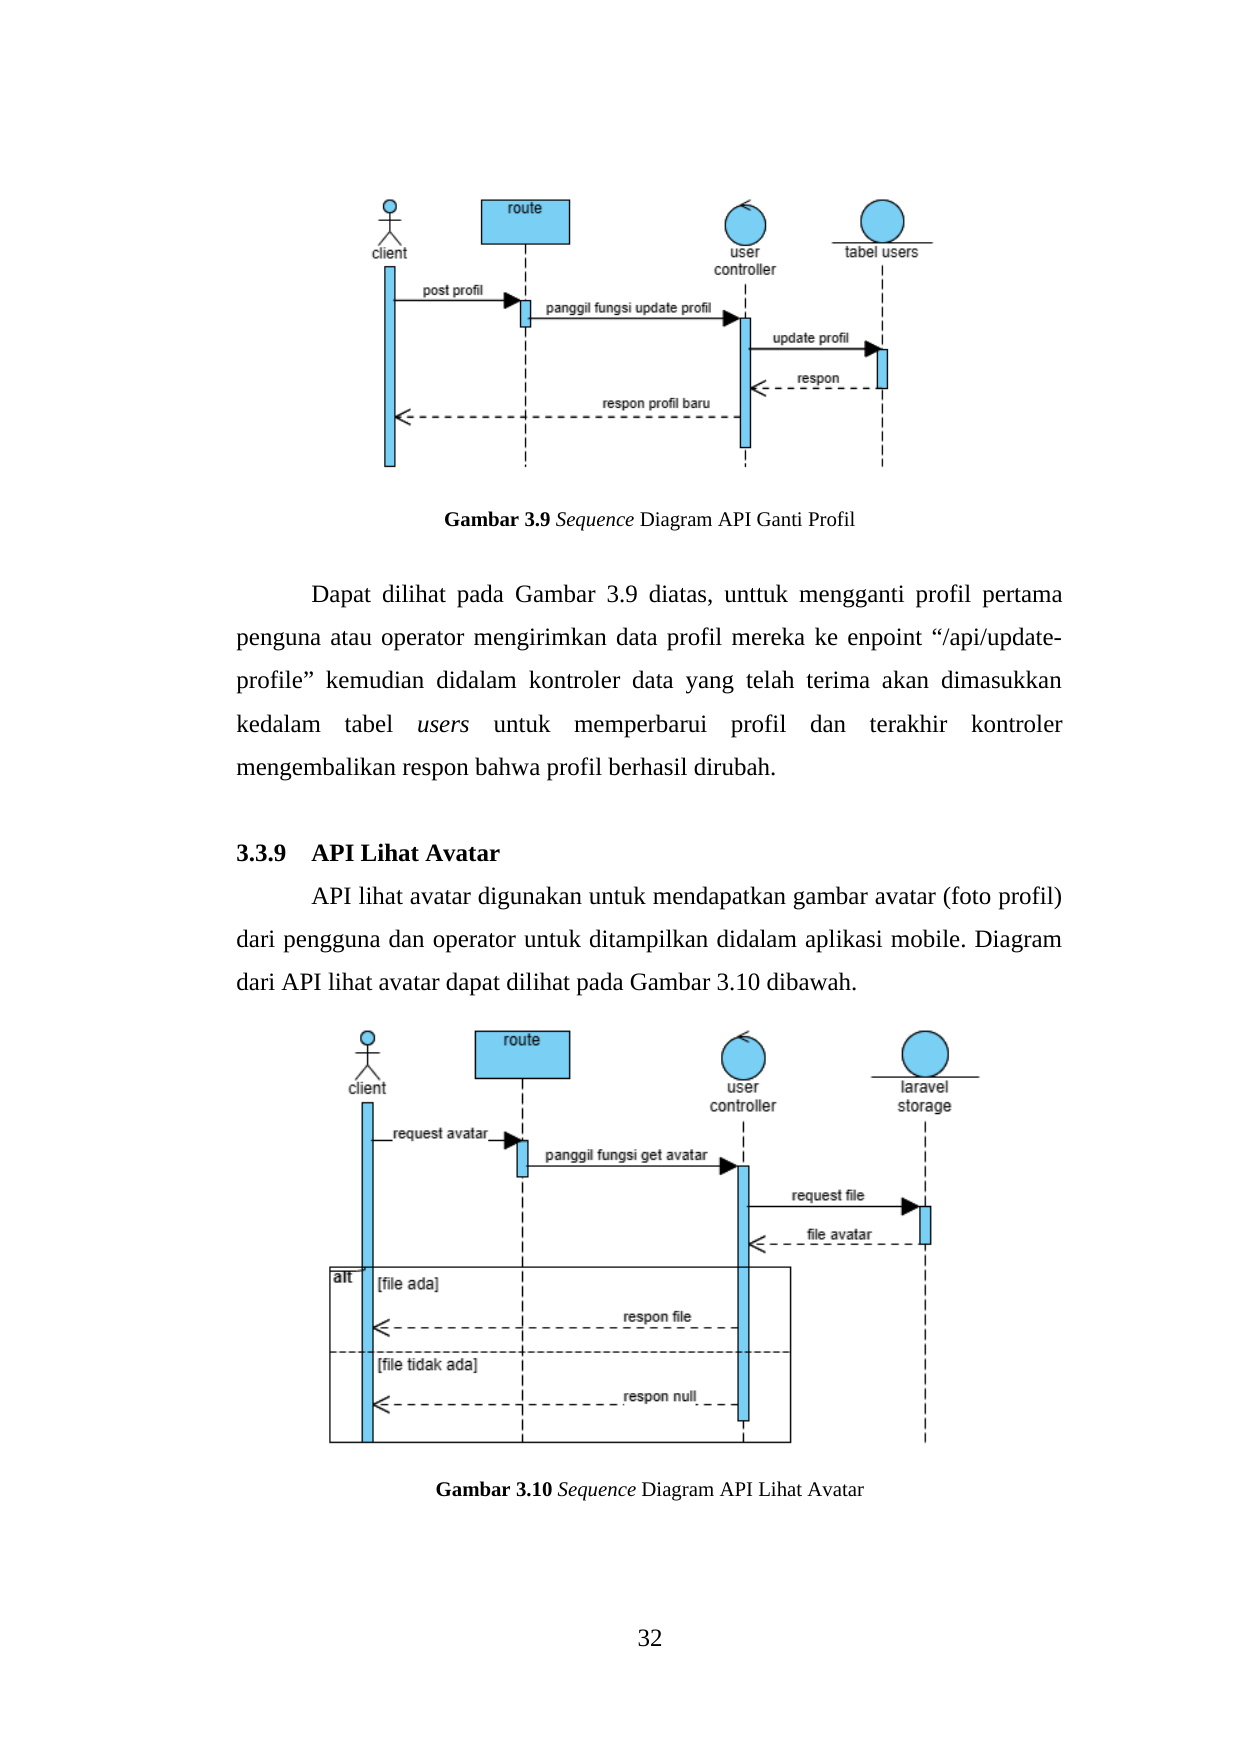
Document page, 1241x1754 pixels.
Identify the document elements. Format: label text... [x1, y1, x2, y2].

text Gambar 3.9 Sequence Diagram API Ganti Profil [236, 507, 1063, 531]
picture [311, 1010, 988, 1463]
picture [352, 177, 948, 493]
text Dapat dilihat pada Gambar 3.9 diatas, unttuk mengganti profil pertama penguna atau operator mengirimkan data profil mereka ke enpoint “/api/update-profile” kemudian didalam kontroler data yang telah terima akan dimasukkan kedalam tabel users untuk memperbarui profil dan terakhir kontroler mengembalikan respon bahwa profil berhasil dirubah. [236, 579, 1063, 781]
text API Lihat Avatar [236, 838, 1063, 867]
text API lihat avatar digunakan untuk mendapatkan gambar avatar (foto profil) dari pengguna dan operator untuk ditampilkan didalam aplikasi mobile. Diagram dari API lihat avatar dapat dilihat pada Gambar 3.10 dibawah. [236, 881, 1063, 996]
text Gambar 3.10 Sequence Diagram API Lihat Avatar [236, 1477, 1063, 1501]
